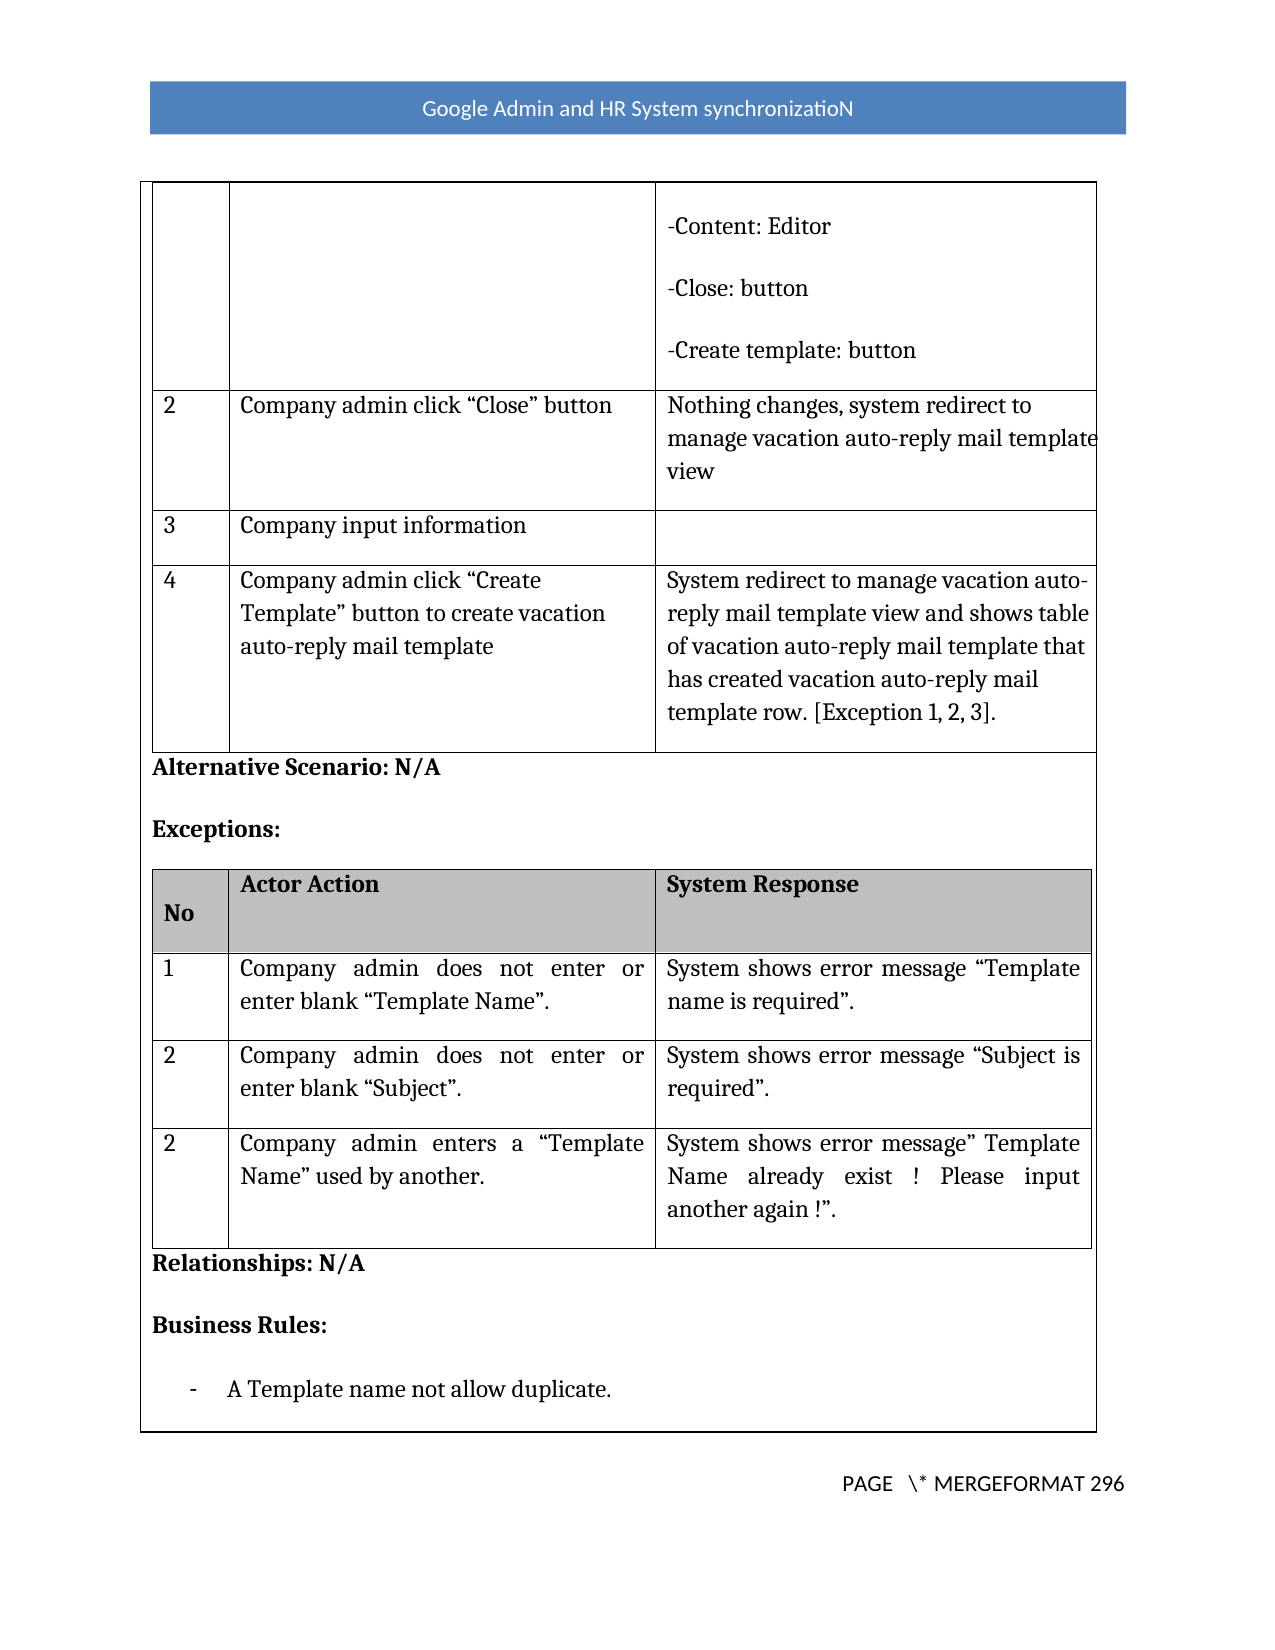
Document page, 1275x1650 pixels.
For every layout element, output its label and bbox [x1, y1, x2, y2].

table_cell [141, 182, 1096, 1431]
